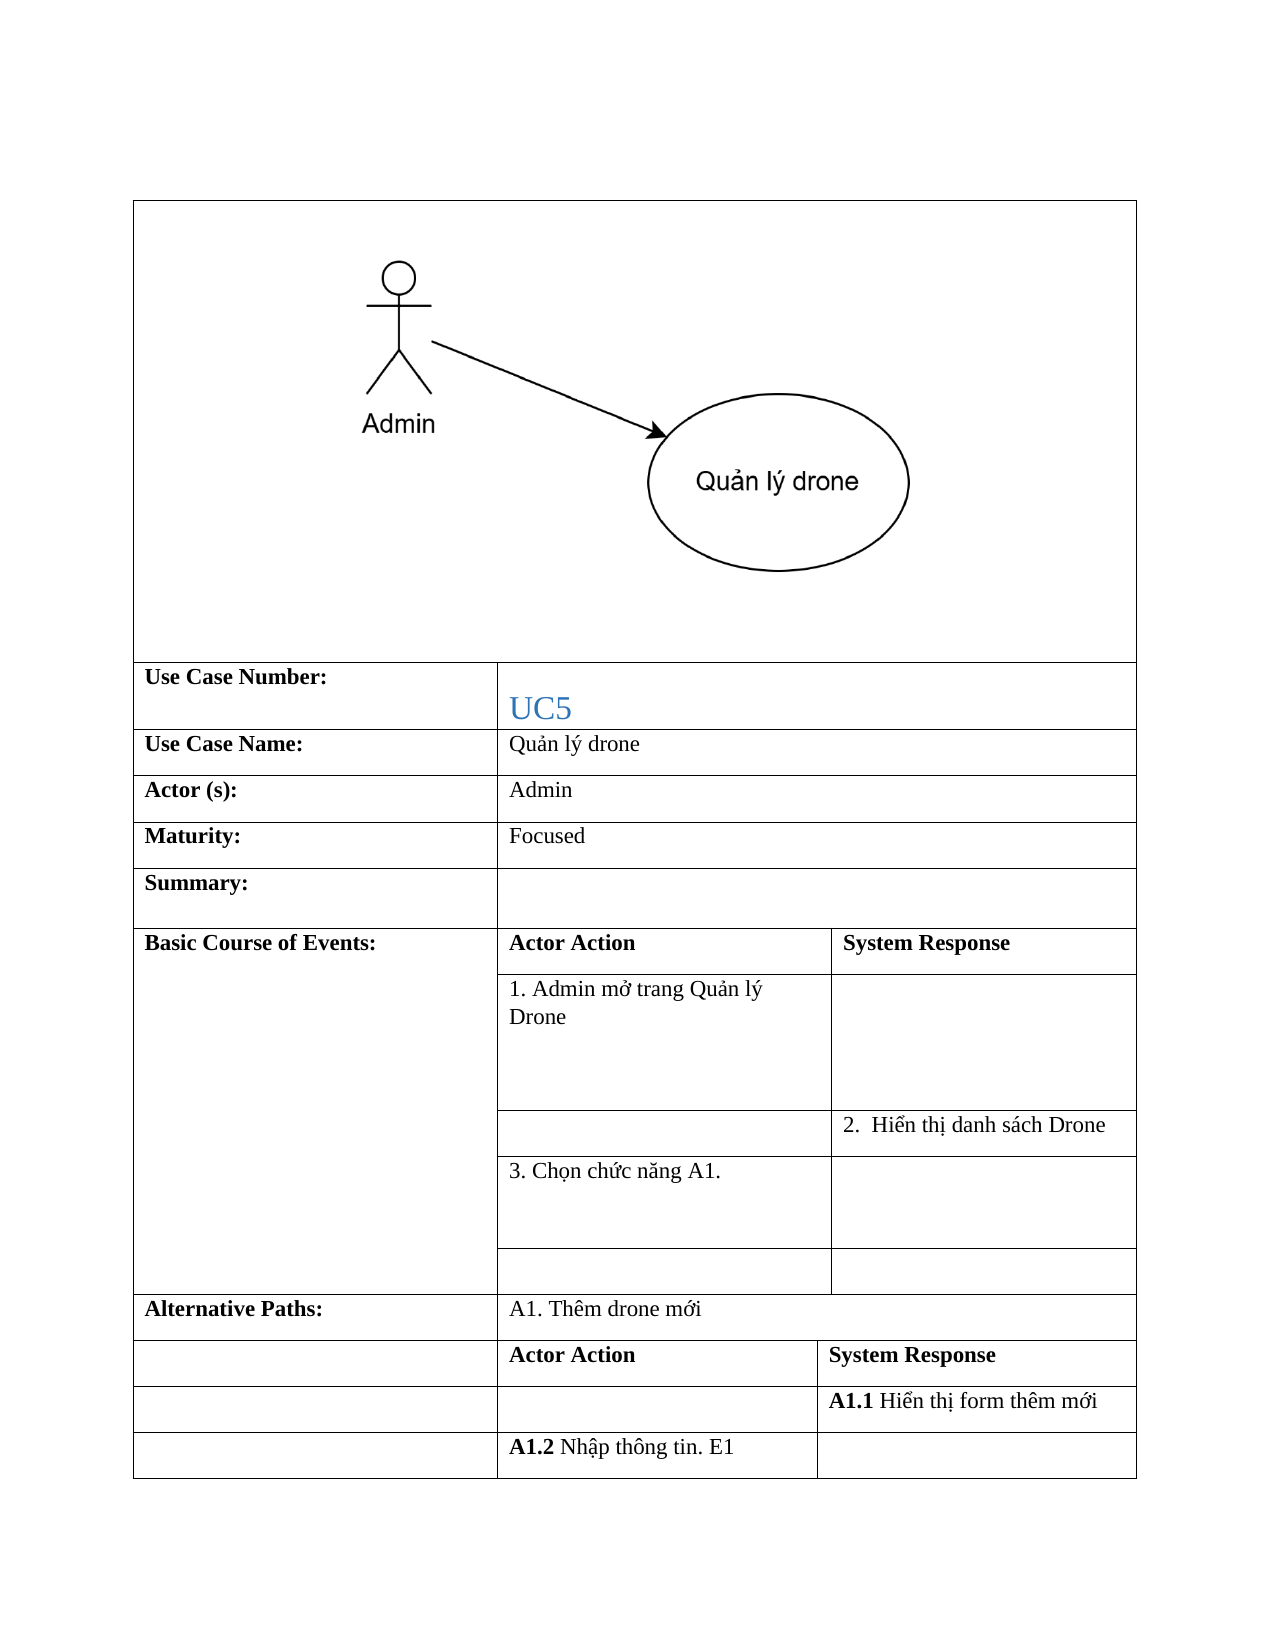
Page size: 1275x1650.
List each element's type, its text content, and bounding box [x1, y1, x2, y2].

table_cell [134, 1387, 497, 1432]
table_cell A1. Thêm drone mới [498, 1295, 1136, 1340]
table_cell [498, 1111, 831, 1156]
picture [339, 238, 931, 596]
table_cell [832, 975, 1136, 1110]
table_cell A1.2 Nhập thông tin. E1 [498, 1433, 817, 1478]
table_cell [498, 1387, 817, 1432]
table_cell 3. Chọn chức năng A1. [498, 1157, 831, 1247]
table_cell [832, 1157, 1136, 1247]
table_cell [498, 1249, 831, 1294]
table_cell Use Case Number: [134, 663, 497, 729]
table_cell Actor (s): [134, 776, 497, 822]
table_cell UC5 [498, 663, 1136, 729]
table_cell A1.1 Hiển thị form thêm mới [818, 1387, 1136, 1432]
table_cell System Response [832, 929, 1136, 974]
table_cell [832, 1249, 1136, 1294]
table_cell Admin [498, 776, 1136, 822]
table_cell Focused [498, 823, 1136, 868]
table_cell Maturity: [134, 823, 497, 868]
table_cell 2. Hiển thị danh sách Drone [832, 1111, 1136, 1156]
table_cell Alternative Paths: [134, 1295, 497, 1340]
table_cell Actor Action [498, 1341, 817, 1386]
table_cell Basic Course of Events: [134, 929, 497, 1294]
table_cell Quản lý drone [498, 730, 1136, 775]
table_cell 1. Admin mở trang Quản lý Drone [498, 975, 831, 1110]
table_cell Use Case Name: [134, 730, 497, 775]
table_cell System Response [818, 1341, 1136, 1386]
table_cell [498, 869, 1136, 928]
table_cell [134, 1341, 497, 1386]
table_header [134, 201, 1136, 662]
table_cell Actor Action [498, 929, 831, 974]
table_cell [134, 1433, 497, 1478]
table_cell [818, 1433, 1136, 1478]
table_cell Summary: [134, 869, 497, 928]
